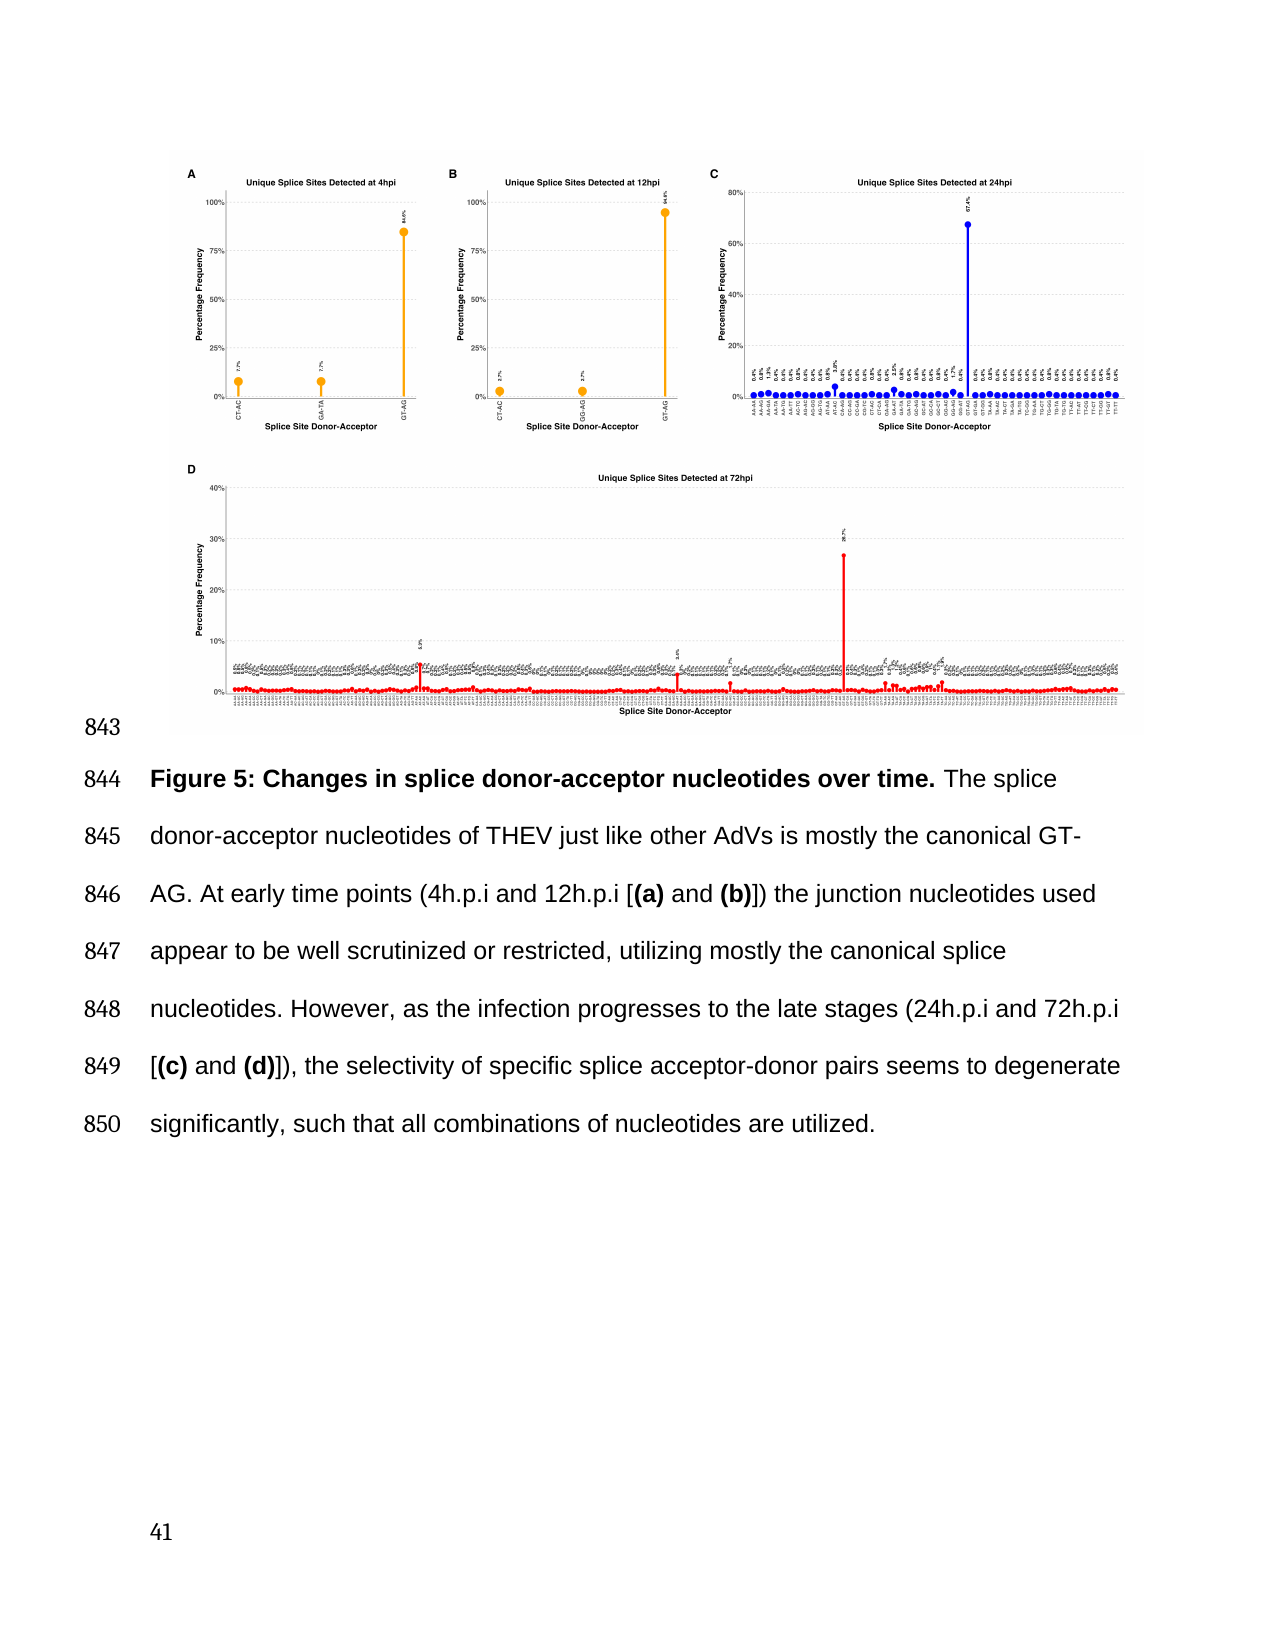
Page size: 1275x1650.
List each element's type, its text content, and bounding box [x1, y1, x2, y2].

picture [168, 150, 1144, 735]
